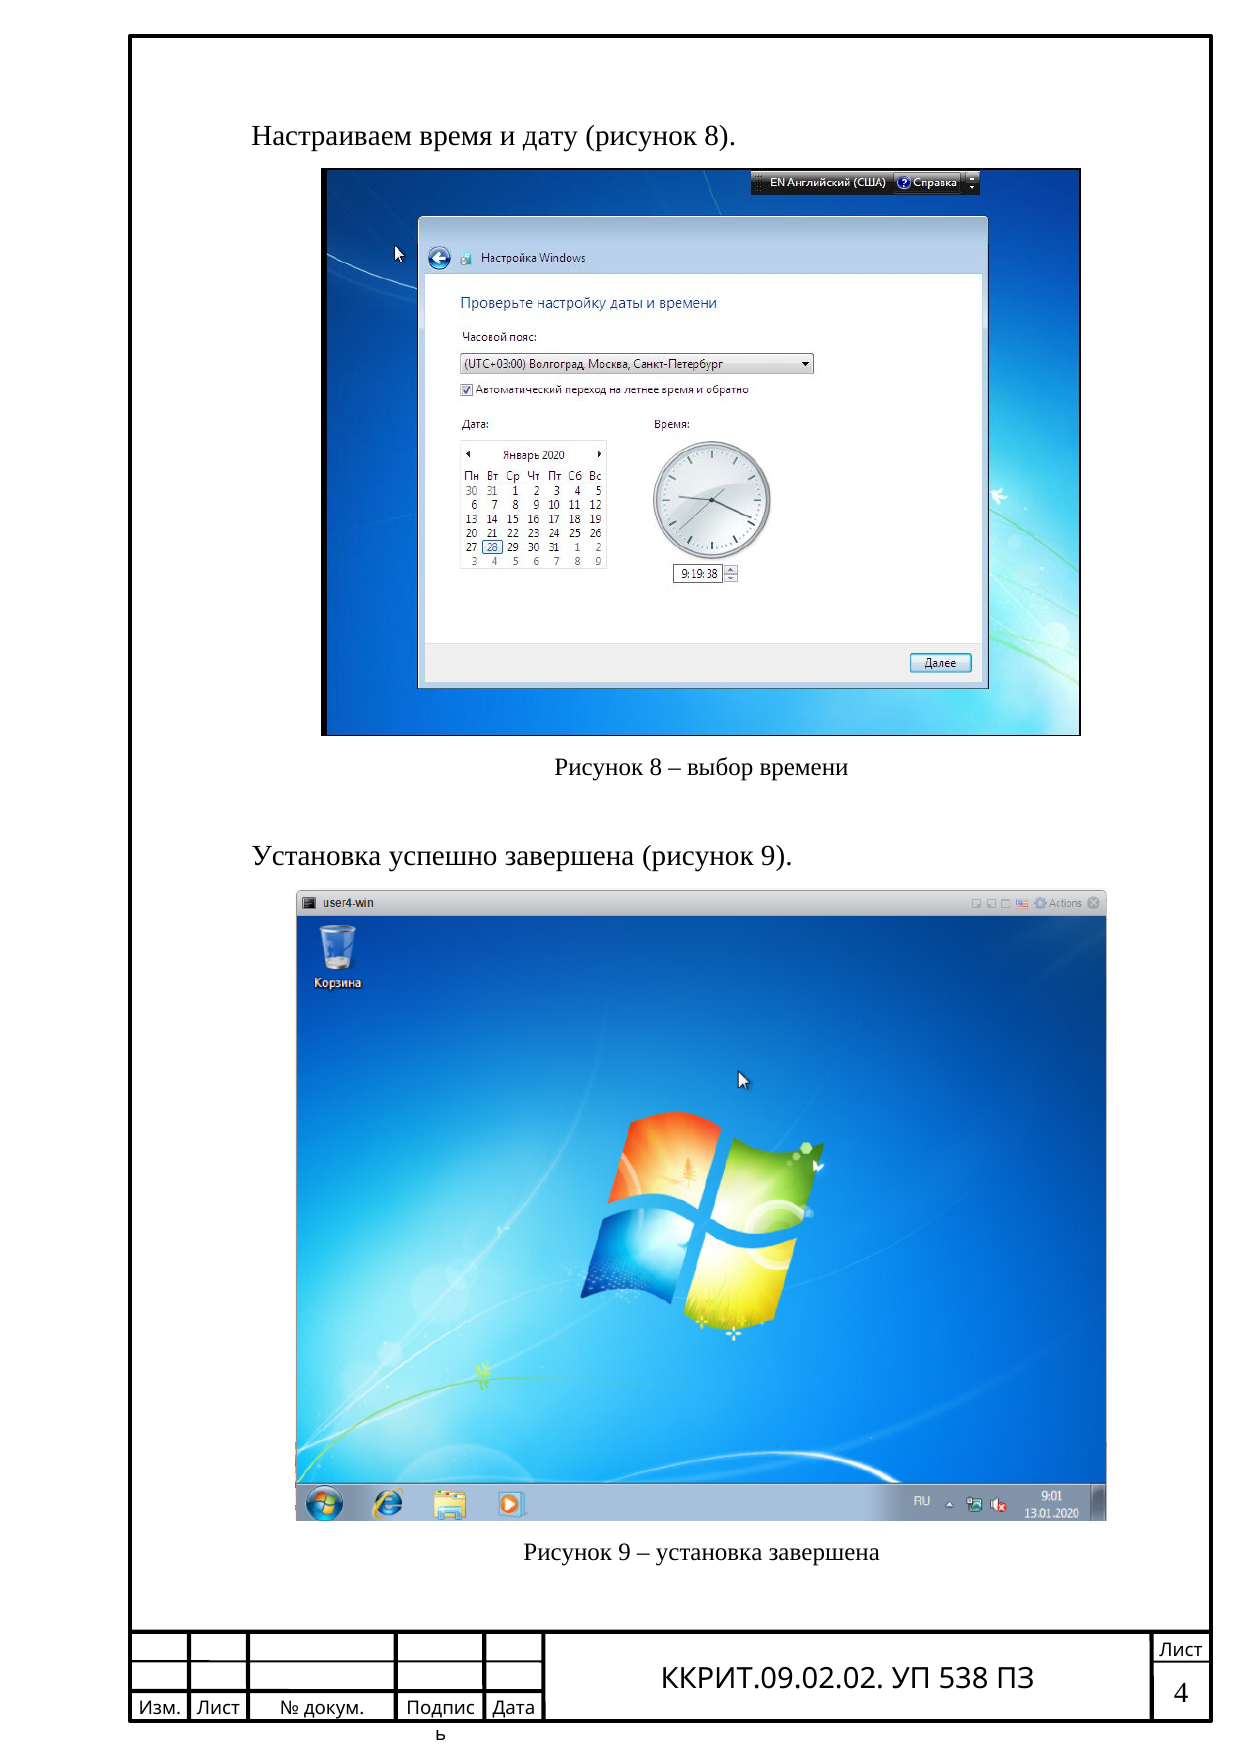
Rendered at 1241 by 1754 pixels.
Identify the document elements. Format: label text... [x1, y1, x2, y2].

text Установка успешно завершена (рисунок 9). [177, 838, 1152, 872]
text Настраиваем время и дату (рисунок 8). [177, 118, 1152, 152]
picture [321, 168, 1081, 736]
text Рисунок 8 – выбор времени [177, 752, 1152, 781]
picture [295, 888, 1107, 1521]
text Рисунок 9 – установка завершена [177, 1537, 1152, 1566]
